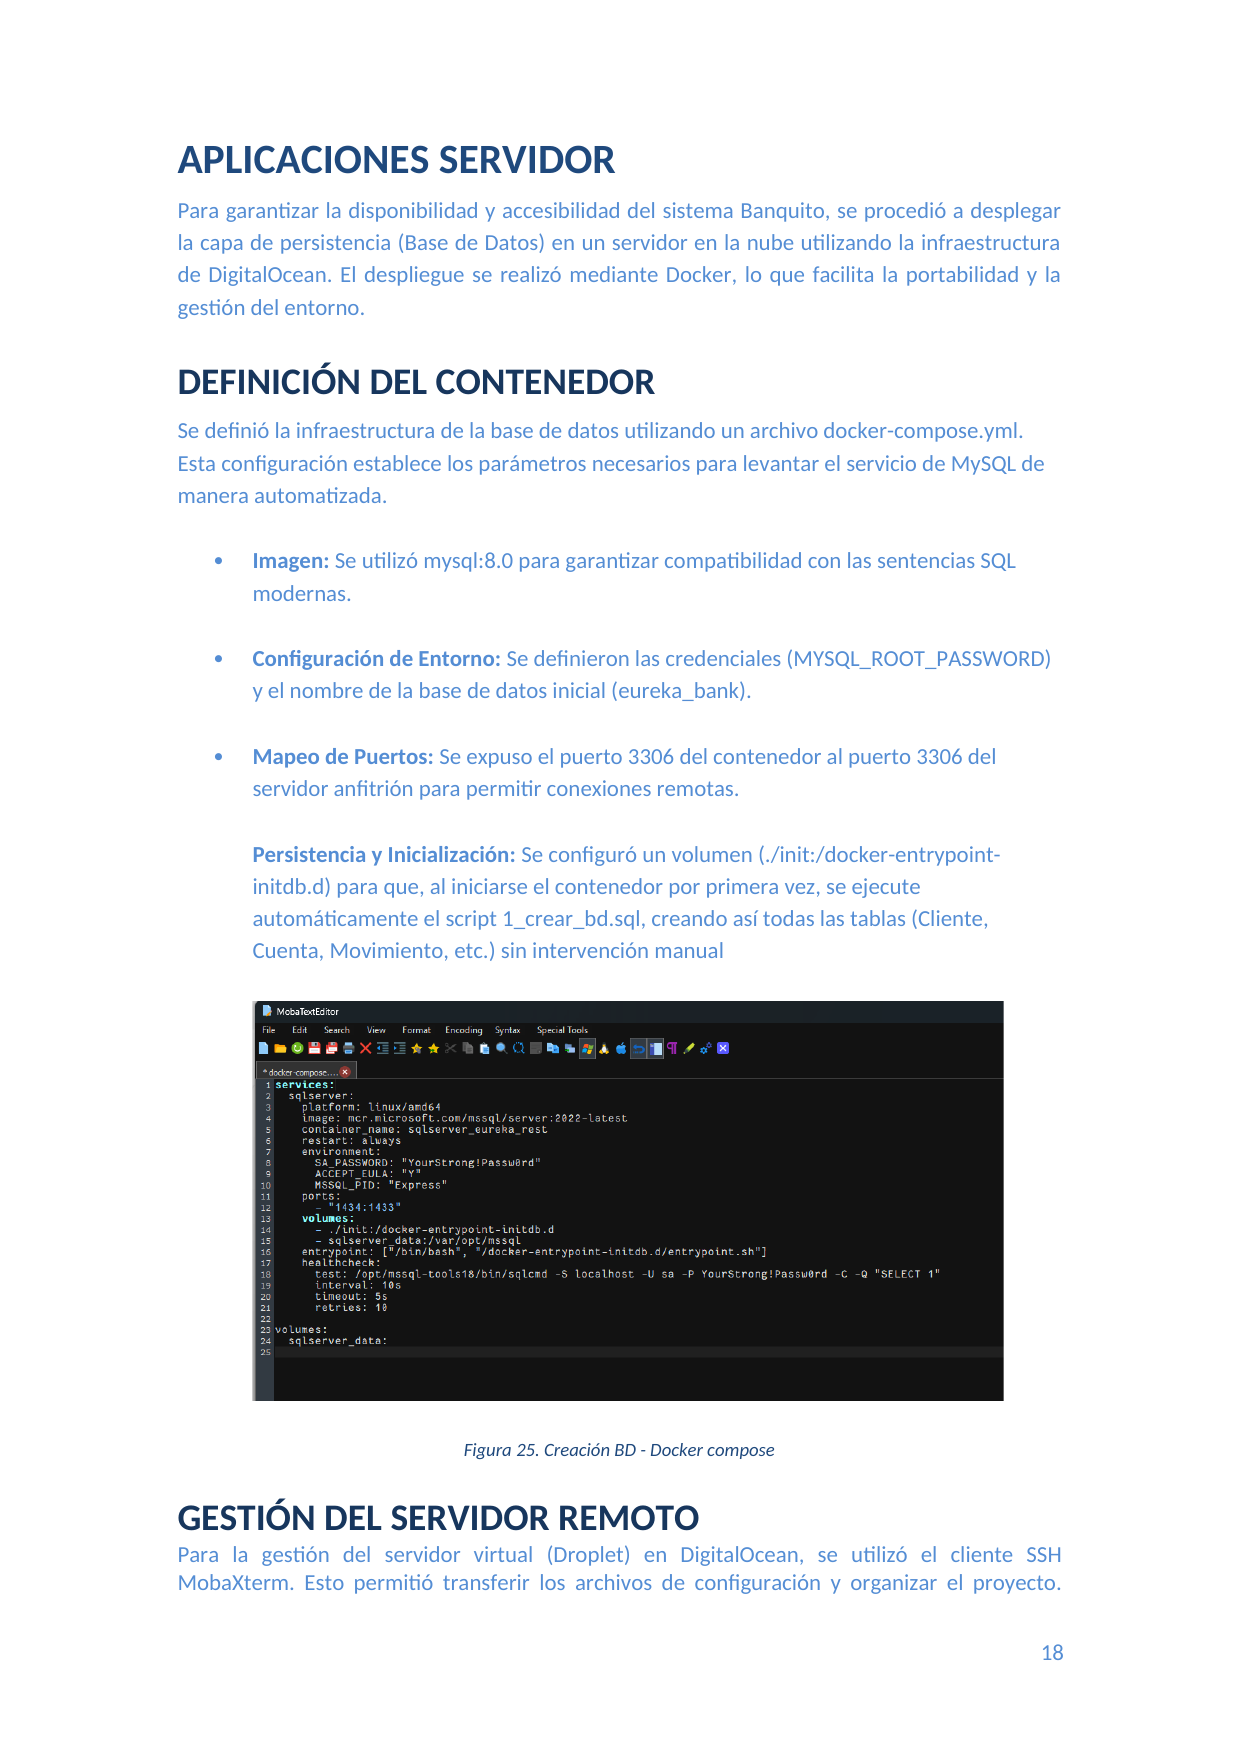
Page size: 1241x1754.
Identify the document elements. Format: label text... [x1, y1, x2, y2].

text Persistencia y Inicialización: Se configuró un volumen (./init:/docker-entrypoint-initdb.d) para que, al iniciarse el contenedor por primera vez, se ejecute automáticamente el script 1_crear_bd.sql, creando así todas las tablas (Cliente, Cuenta, Movimiento, etc.) sin intervención manual [252, 840, 1063, 964]
list Mapeo de Puertos: Se expuso el puerto 3306 del contenedor al puerto 3306 del servidor anfitrión para permitir conexiones remotas. [215, 742, 1063, 802]
list Configuración de Entorno: Se definieron las credenciales (MYSQL_ROOT_PASSWORD) y el nombre de la base de datos inicial (eureka_bank). [215, 644, 1063, 704]
picture [252, 1001, 1004, 1401]
subtitle APLICACIONES SERVIDOR [177, 133, 1063, 184]
text Figura 25. Creación BD - Docker compose [177, 1438, 1063, 1461]
subtitle DEFINICIÓN DEL CONTENEDOR [177, 358, 1063, 404]
subtitle GESTIÓN DEL SERVIDOR REMOTO [177, 1494, 1063, 1540]
text Para garantizar la disponibilidad y accesibilidad del sistema Banquito, se procedió a desplegar la capa de persistencia (Base de Datos) en un servidor en la nube utilizando la infraestructura de DigitalOcean. El despliegue se realizó mediante Docker, lo que facilita la portabilidad y la gestión del entorno. [177, 196, 1063, 321]
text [177, 1540, 1063, 1596]
text Se definió la infraestructura de la base de datos utilizando un archivo docker-compose.yml. Esta configuración establece los parámetros necesarios para levantar el servicio de MySQL de manera automatizada. [177, 417, 1063, 509]
list Imagen: Se utilizó mysql:8.0 para garantizar compatibilidad con las sentencias SQL modernas. [215, 547, 1063, 607]
